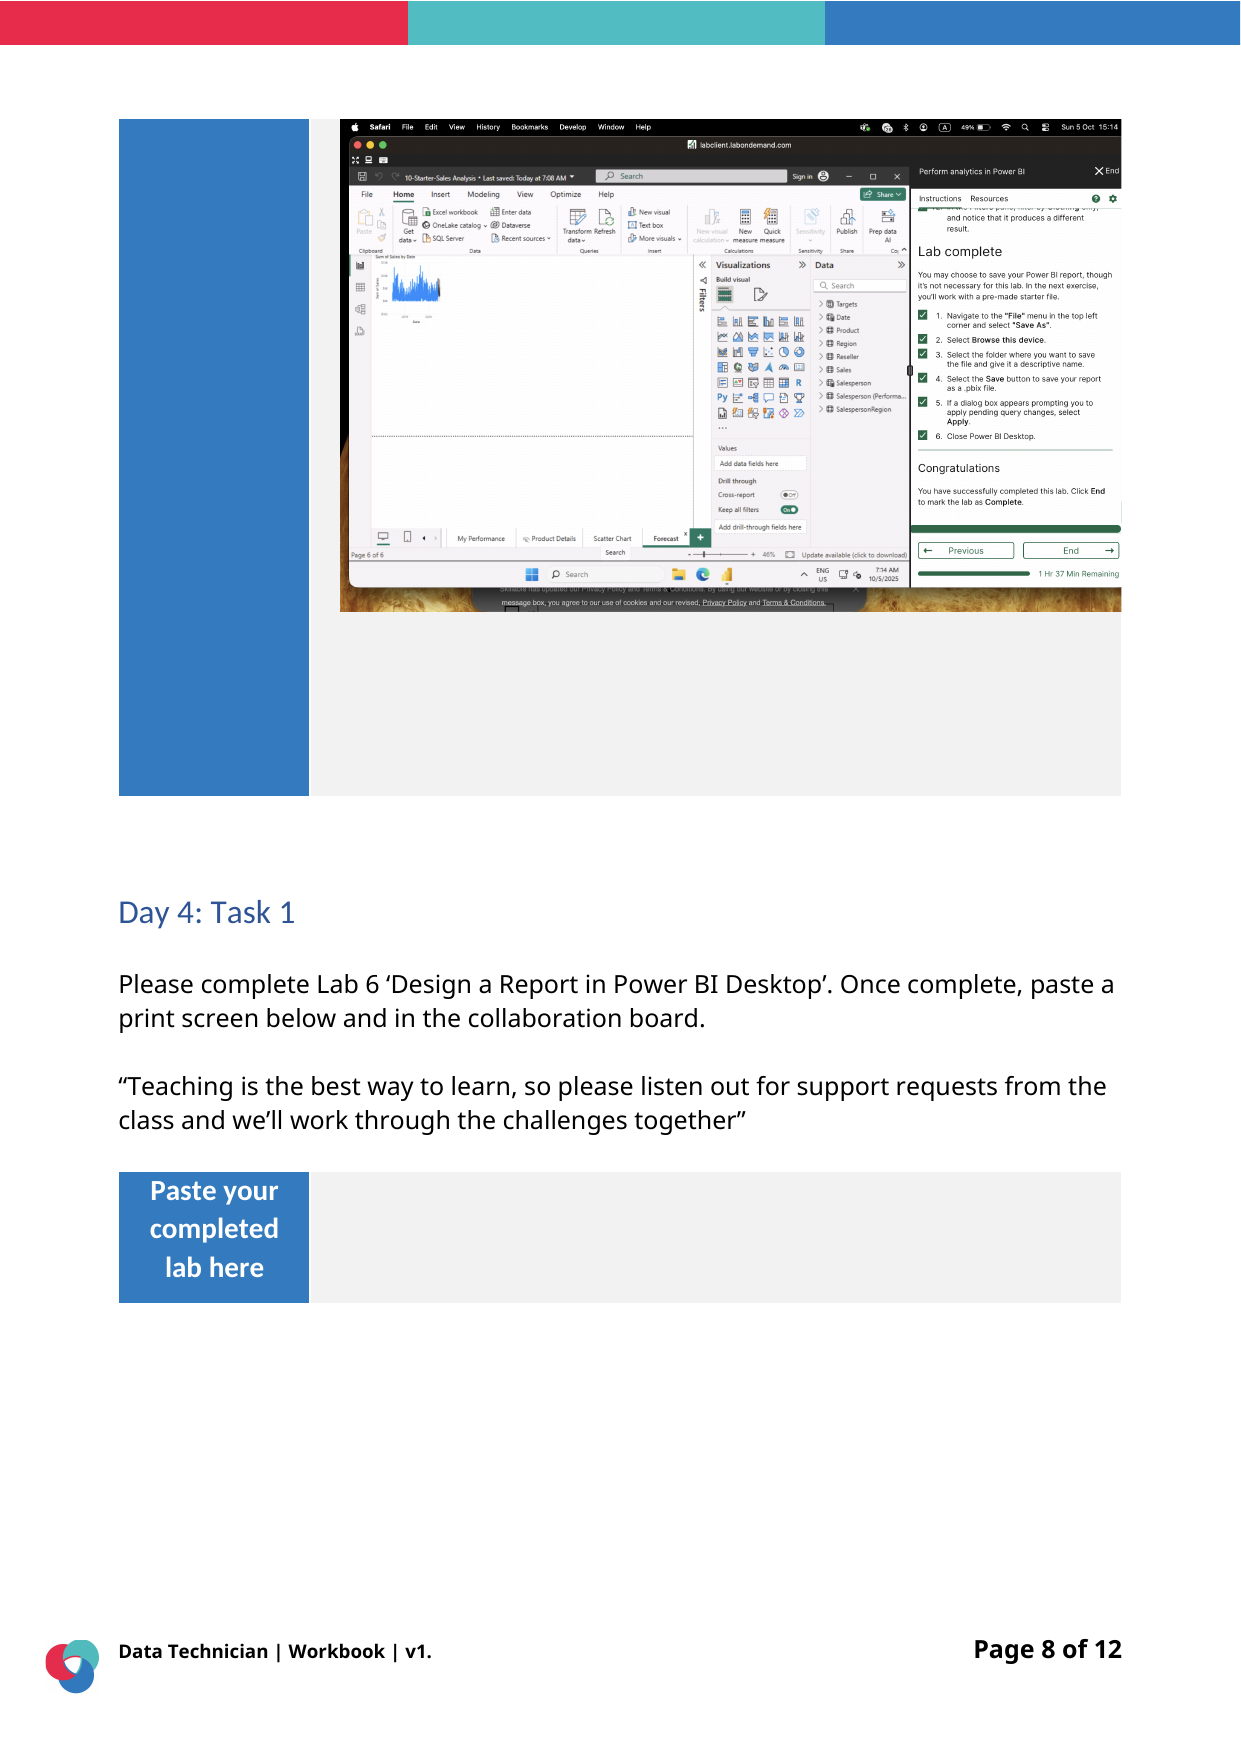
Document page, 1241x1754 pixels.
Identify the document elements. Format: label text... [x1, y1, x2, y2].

table_header [311, 119, 1121, 796]
picture [45, 1640, 100, 1694]
text “Teaching is the best way to learn, so please listen out for support requests from the class and we’ll work through the challenges together” [118, 1068, 1122, 1137]
text Please complete Lab 6 ‘Design a Report in Power BI Desktop’. Once complete, paste a print screen below and in the collaboration board. [118, 966, 1122, 1034]
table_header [119, 119, 309, 796]
subtitle Day 4: Task 1 [118, 892, 1122, 932]
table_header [119, 1172, 309, 1303]
table_header [311, 1172, 1121, 1303]
